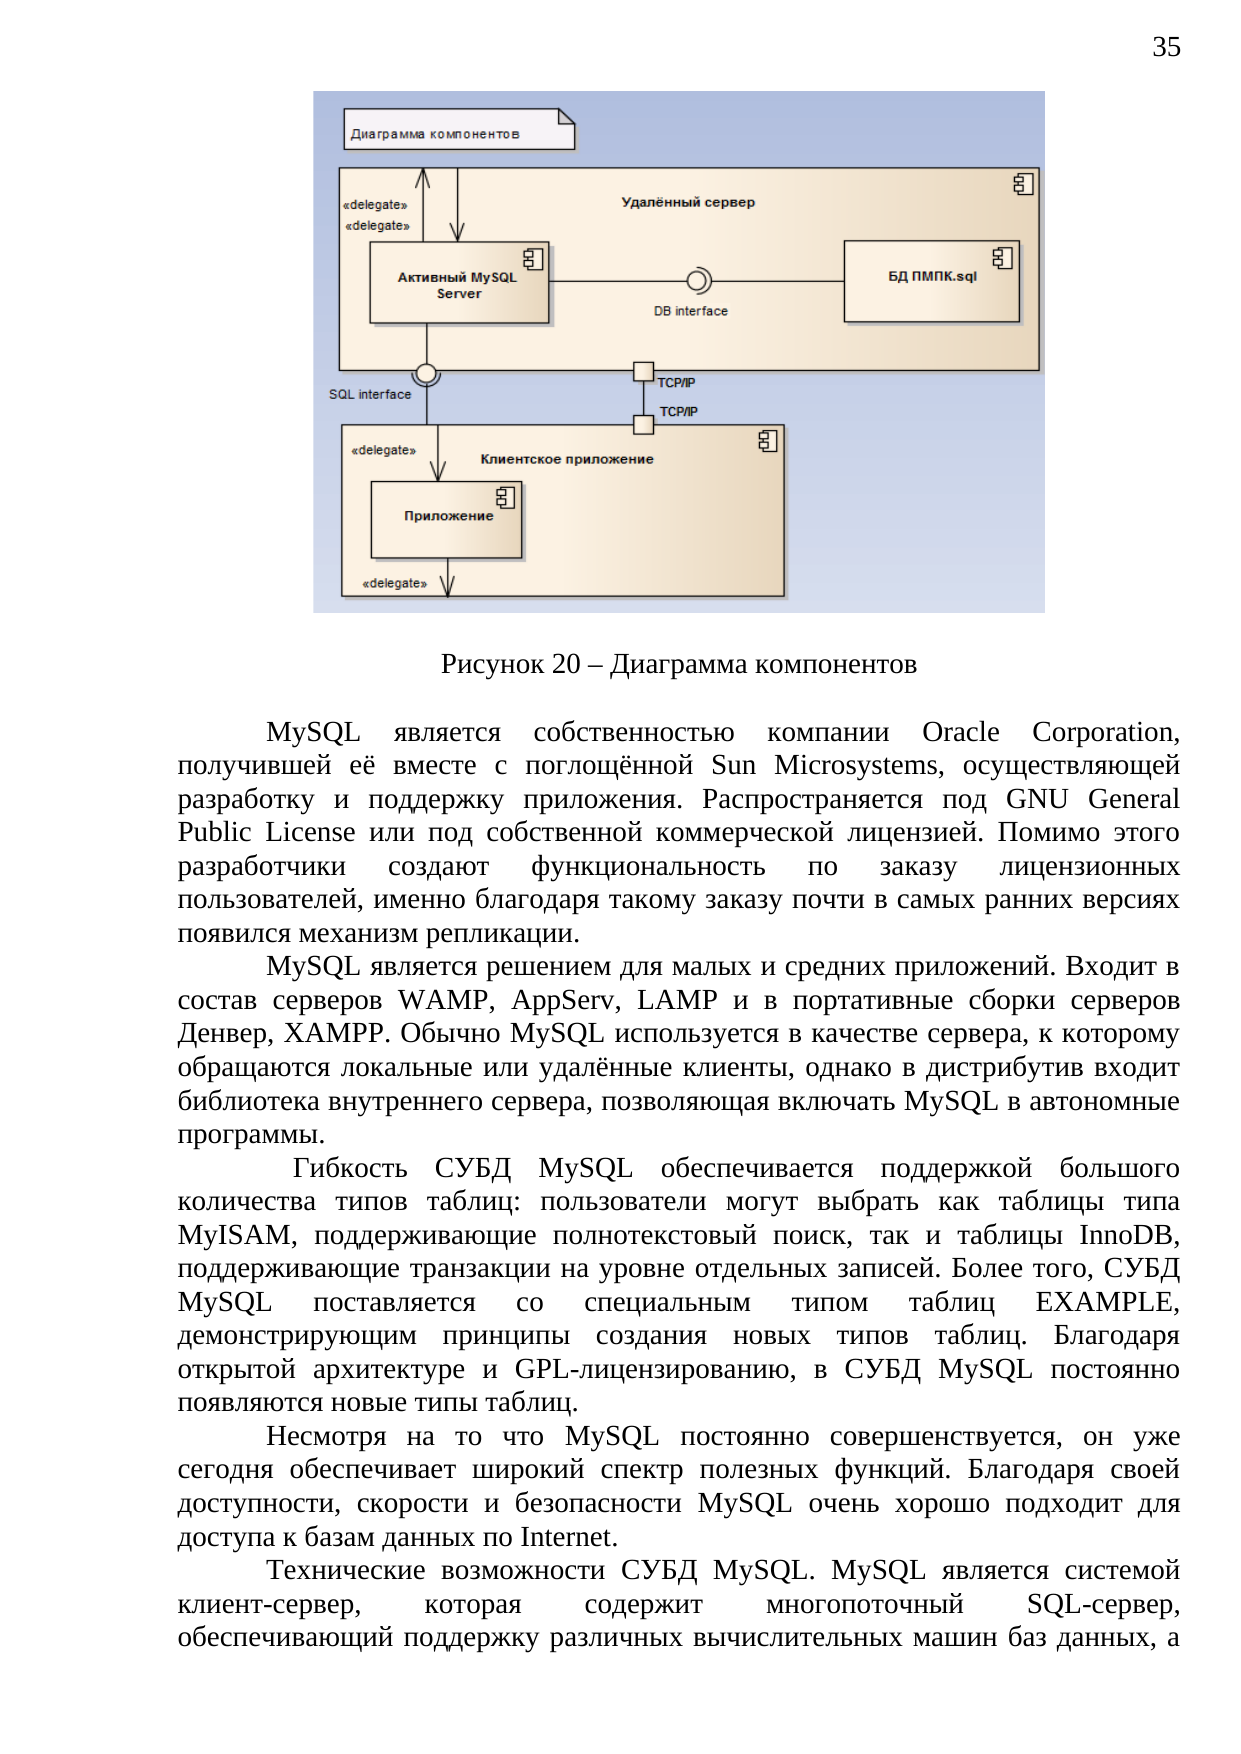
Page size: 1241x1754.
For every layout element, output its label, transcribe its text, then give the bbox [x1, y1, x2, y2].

picture [313, 91, 1045, 613]
text MySQL является собственностью компании Oracle Corporation, получившей её вместе с поглощённой Sun Microsystems, осуществляющей разработку и поддержку приложения. Распространяется под GNU General Public License или под собственной коммерческой лицензией. Помимо этого разработчики создают функциональность по заказу лицензионных пользователей, именно благодаря такому заказу почти в самых ранних версиях появился механизм репликации. [177, 714, 1181, 948]
text Рисунок 20 – Диаграмма компонентов [177, 647, 1181, 680]
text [177, 1552, 1181, 1653]
text MySQL является решением для малых и средних приложений. Входит в состав серверов WAMP, AppServ, LAMP и в портативные сборки серверов Денвер, XAMPP. Обычно MySQL используется в качестве сервера, к которому обращаются локальные или удалённые клиенты, однако в дистрибутив входит библиотека внутреннего сервера, позволяющая включать MySQL в автономные программы. [177, 948, 1181, 1150]
text Несмотря на то что MySQL постоянно совершенствуется, он уже сегодня обеспечивает широкий спектр полезных функций. Благодаря своей доступности, скорости и безопасности MySQL очень хорошо подходит для доступа к базам данных по Internet. [177, 1418, 1181, 1552]
text Гибкость СУБД MySQL обеспечивается поддержкой большого количества типов таблиц: пользователи могут выбрать как таблицы типа MyISAM, поддерживающие полнотекстовый поиск, так и таблицы InnoDB, поддерживающие транзакции на уровне отдельных записей. Более того, СУБД MySQL поставляется со специальным типом таблиц EXAMPLE, демонстрирующим принципы создания новых типов таблиц. Благодаря открытой архитектуре и GPL-лицензированию, в СУБД MySQL постоянно появляются новые типы таблиц. [177, 1150, 1181, 1418]
